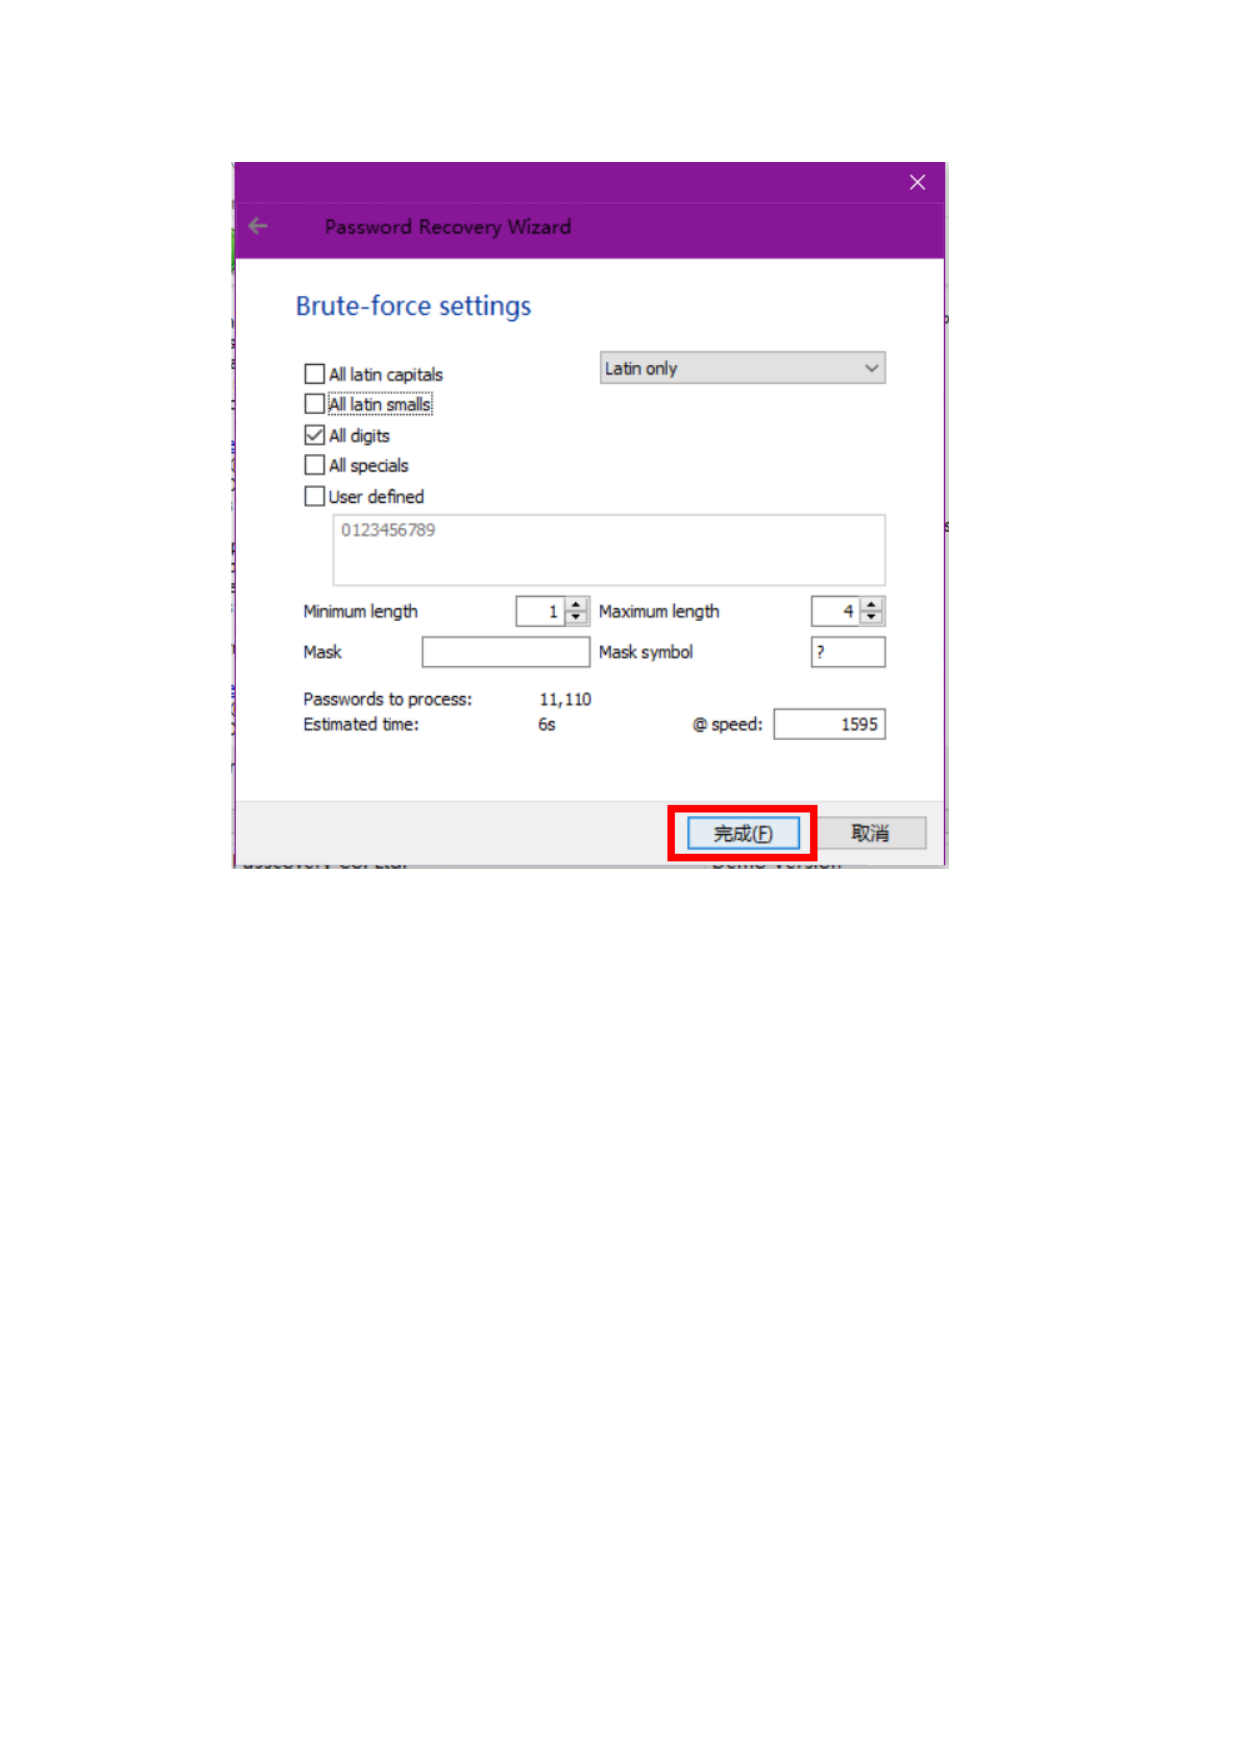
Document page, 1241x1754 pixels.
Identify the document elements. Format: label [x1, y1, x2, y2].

picture [231, 162, 949, 869]
